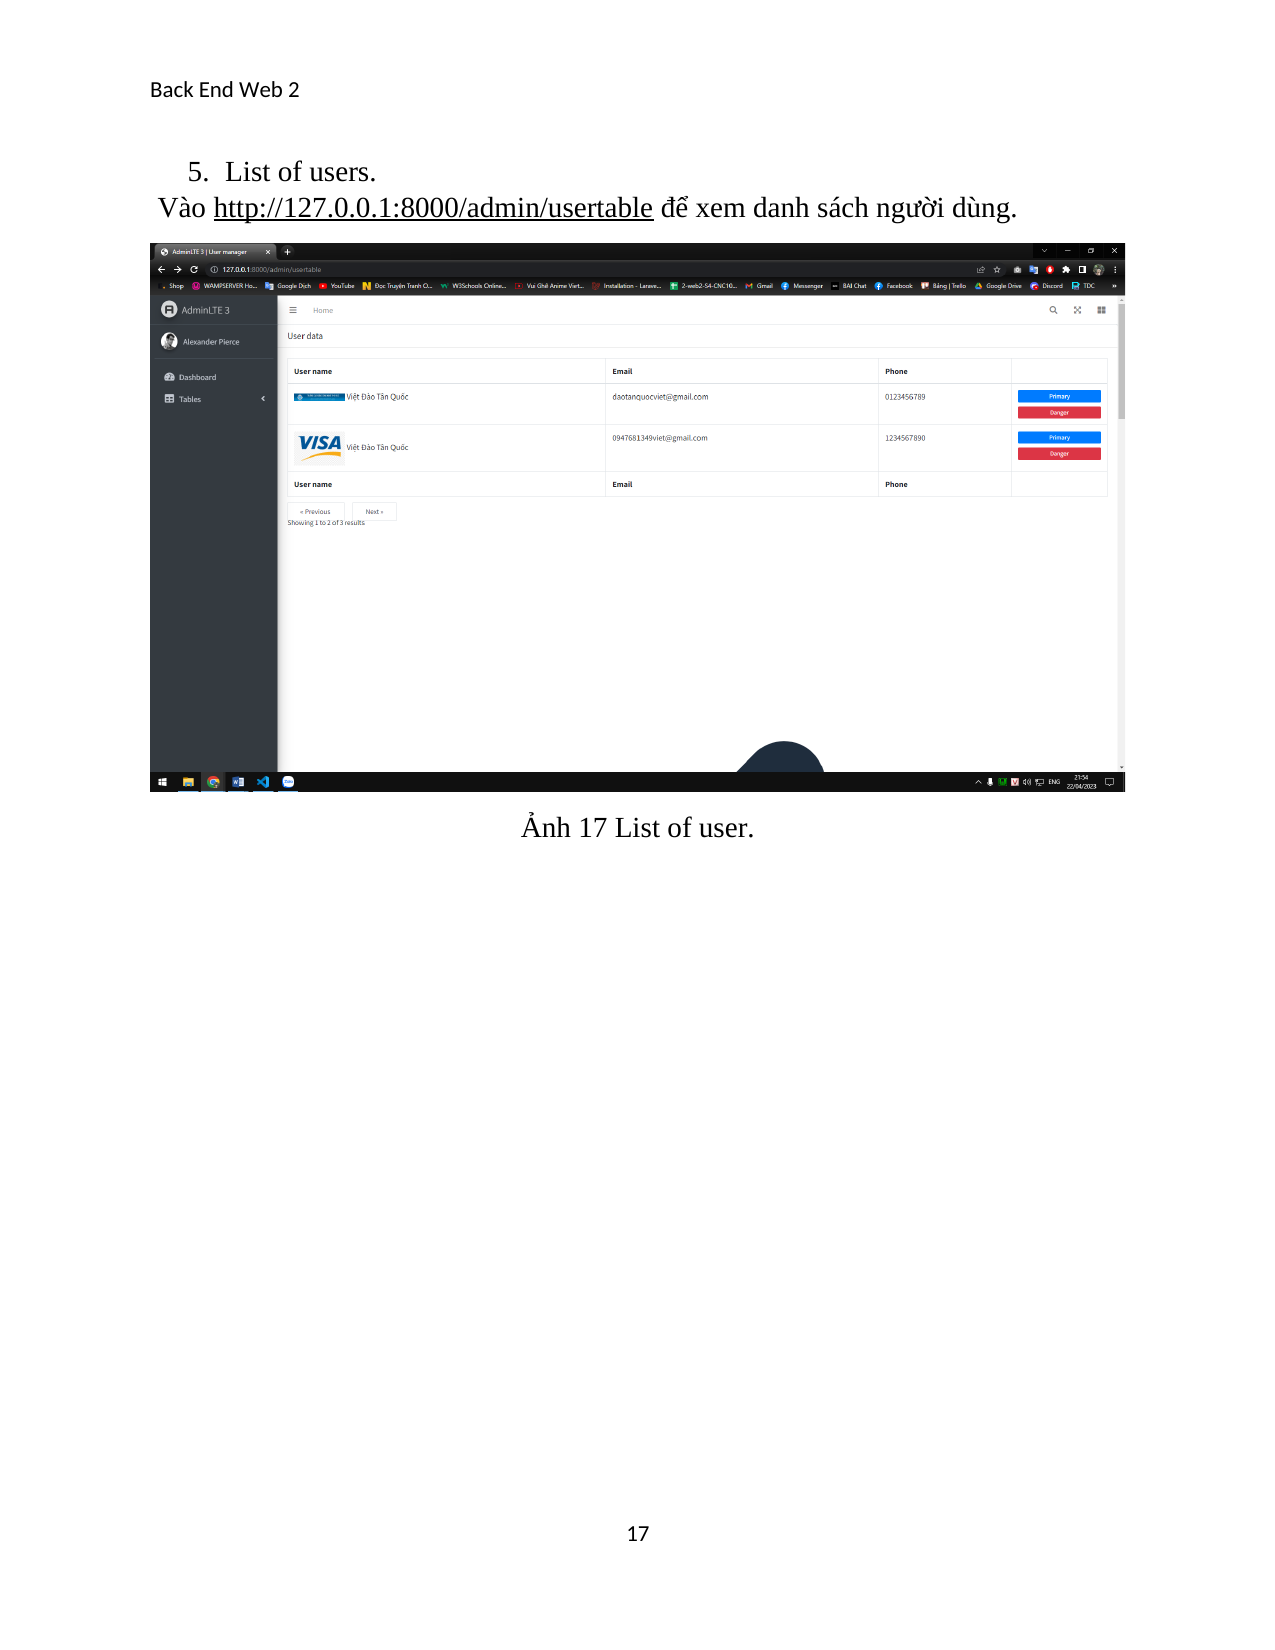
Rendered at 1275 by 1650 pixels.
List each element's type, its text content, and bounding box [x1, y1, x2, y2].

text Vào http://127.0.0.1:8000/admin/usertable để xem danh sách người dùng. [150, 190, 1125, 224]
text Ảnh 17 List of user. [150, 810, 1125, 844]
subtitle List of users. [187, 154, 1125, 188]
picture [150, 243, 1125, 792]
